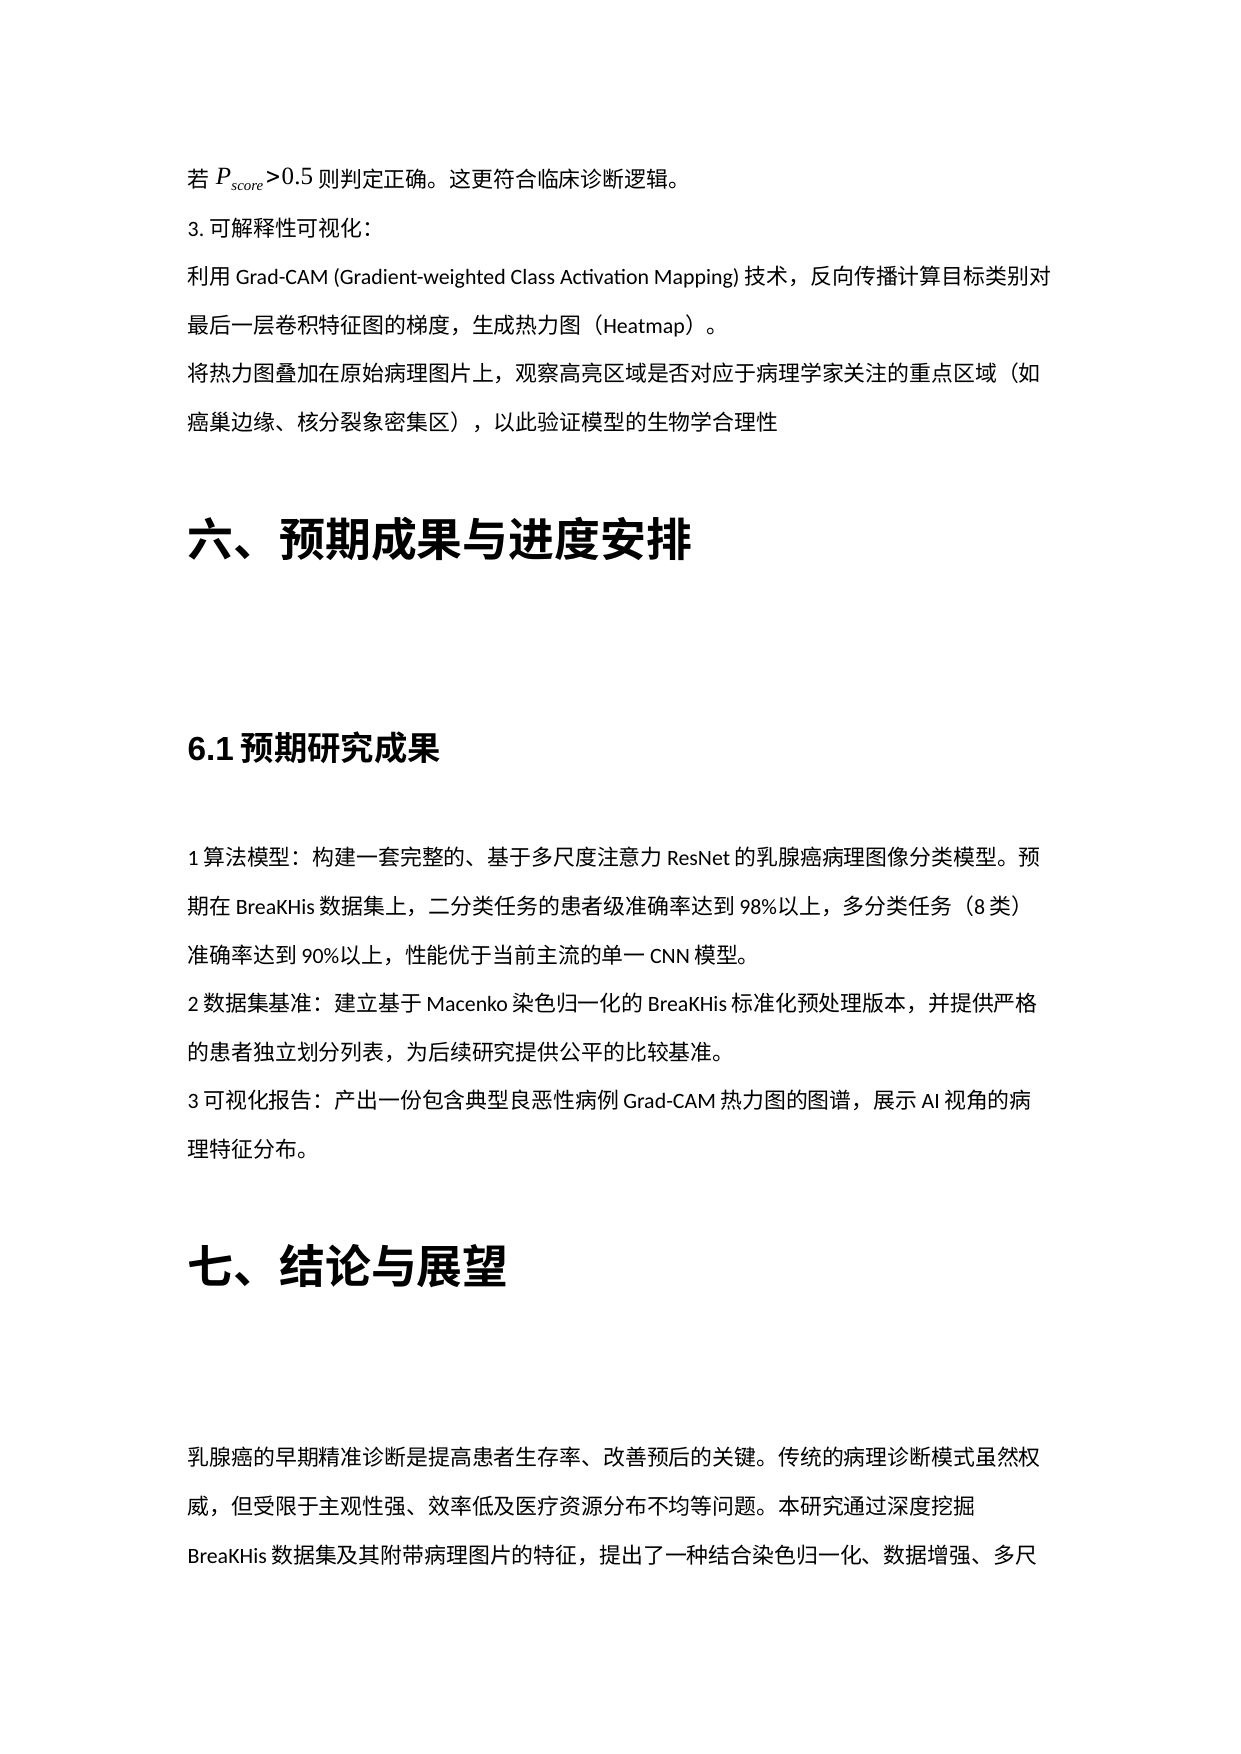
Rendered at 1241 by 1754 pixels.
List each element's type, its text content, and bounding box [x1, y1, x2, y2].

list 1算法模型：构建一套完整的、基于多尺度注意力ResNet的乳腺癌病理图像分类模型。预期在BreaKHis数据集上，二分类任务的患者级准确率达到98%以上，多分类任务（8类）准确率达到90%以上，性能优于当前主流的单一CNN模型。 [187, 840, 1053, 970]
subtitle 6.1预期研究成果 [187, 713, 1053, 778]
list 2数据集基准：建立基于Macenko染色归一化的BreaKHis标准化预处理版本，并提供严格的患者独立划分列表，为后续研究提供公平的比较基准。 [187, 986, 1053, 1067]
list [187, 1440, 1053, 1570]
subtitle 七、结论与展望 [187, 1215, 1053, 1313]
list 将热力图叠加在原始病理图片上，观察高亮区域是否对应于病理学家关注的重点区域（如癌巢边缘、核分裂象密集区），以此验证模型的生物学合理性 [187, 356, 1053, 437]
list 利用Grad-CAM (Gradient-weighted Class Activation Mapping) 技术，反向传播计算目标类别对最后一层卷积特征图的梯度，生成热力图（Heatmap）。 [187, 259, 1053, 340]
list 若 则判定正确。这更符合临床诊断逻辑。 [187, 162, 1053, 194]
subtitle 六、预期成果与进度安排 [187, 488, 1053, 586]
list 3可视化报告：产出一份包含典型良恶性病例Grad-CAM热力图的图谱，展示AI视角的病理特征分布。 [187, 1083, 1053, 1164]
list 可解释性可视化： [187, 210, 1053, 243]
